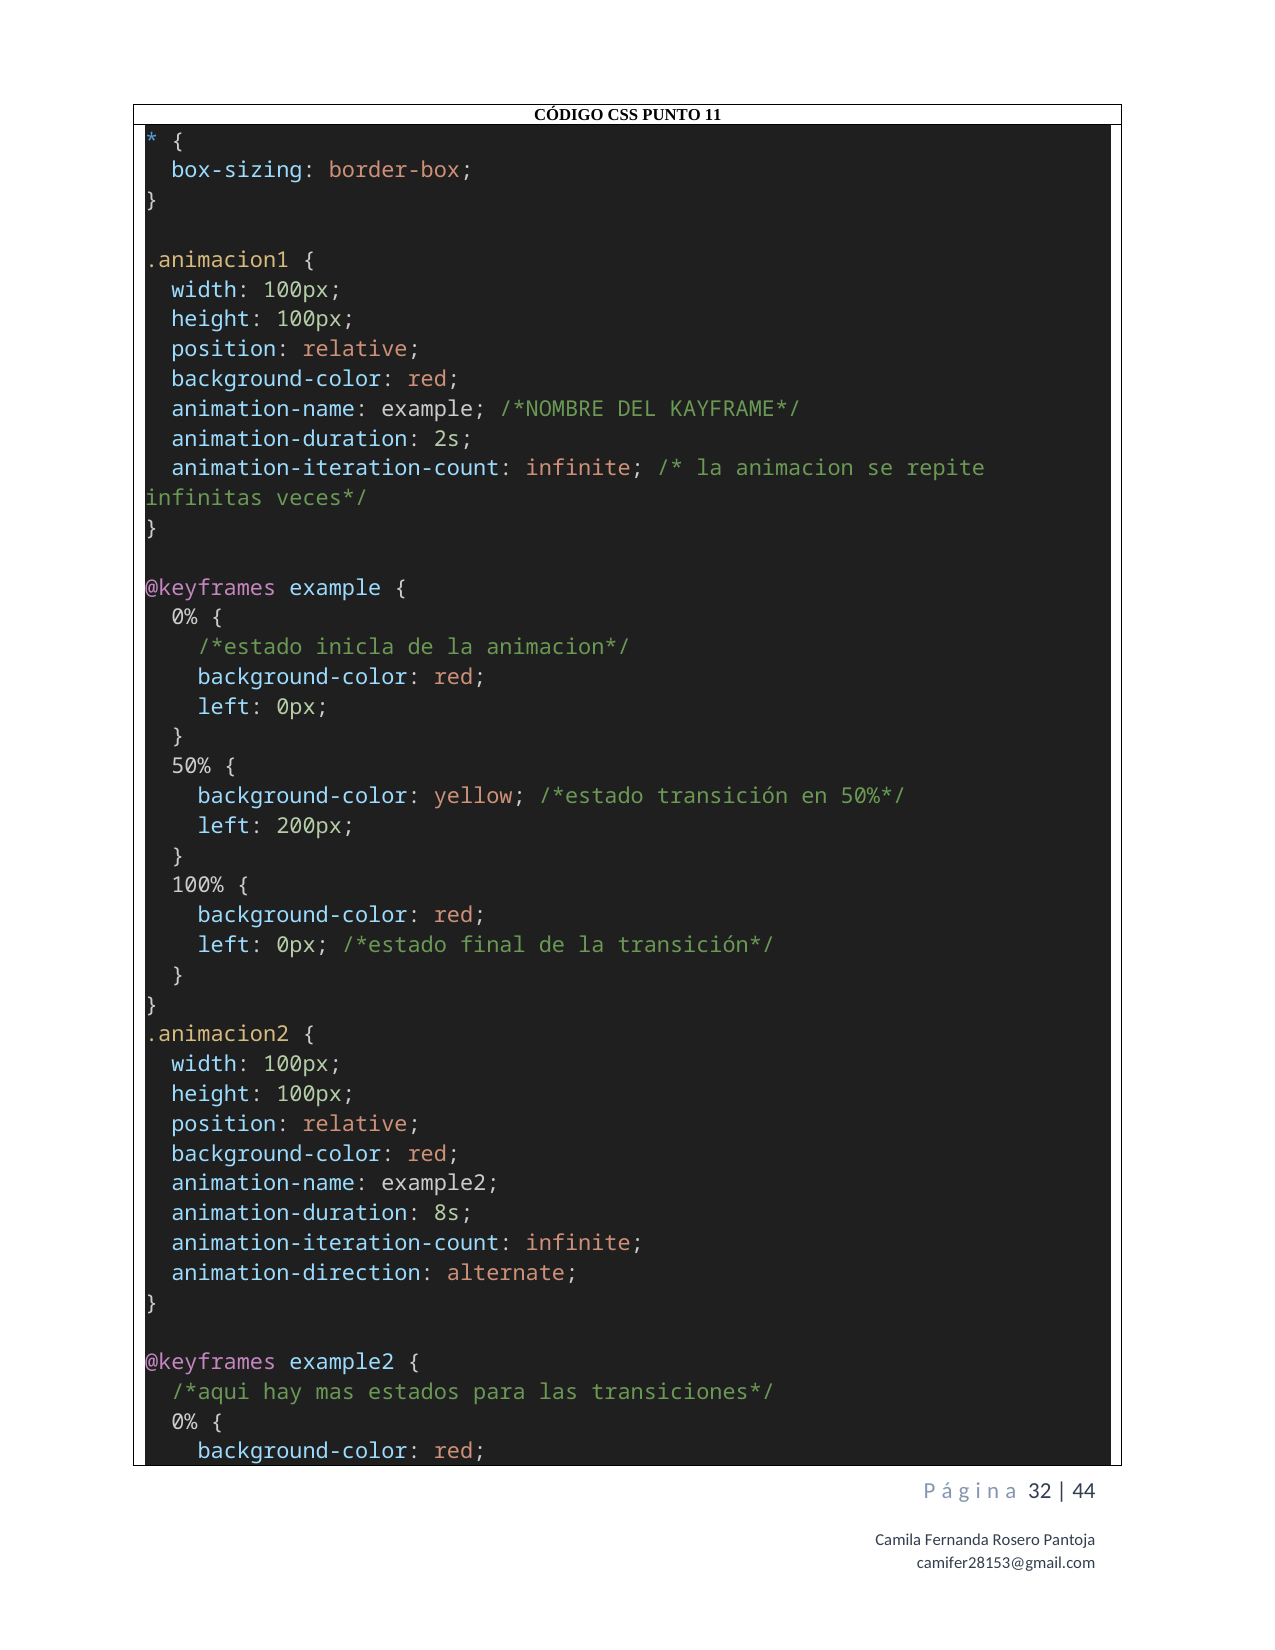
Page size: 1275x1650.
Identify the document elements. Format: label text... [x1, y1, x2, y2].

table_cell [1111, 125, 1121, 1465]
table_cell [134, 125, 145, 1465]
table_header CÓDIGO CSS PUNTO 11 [134, 105, 1121, 124]
